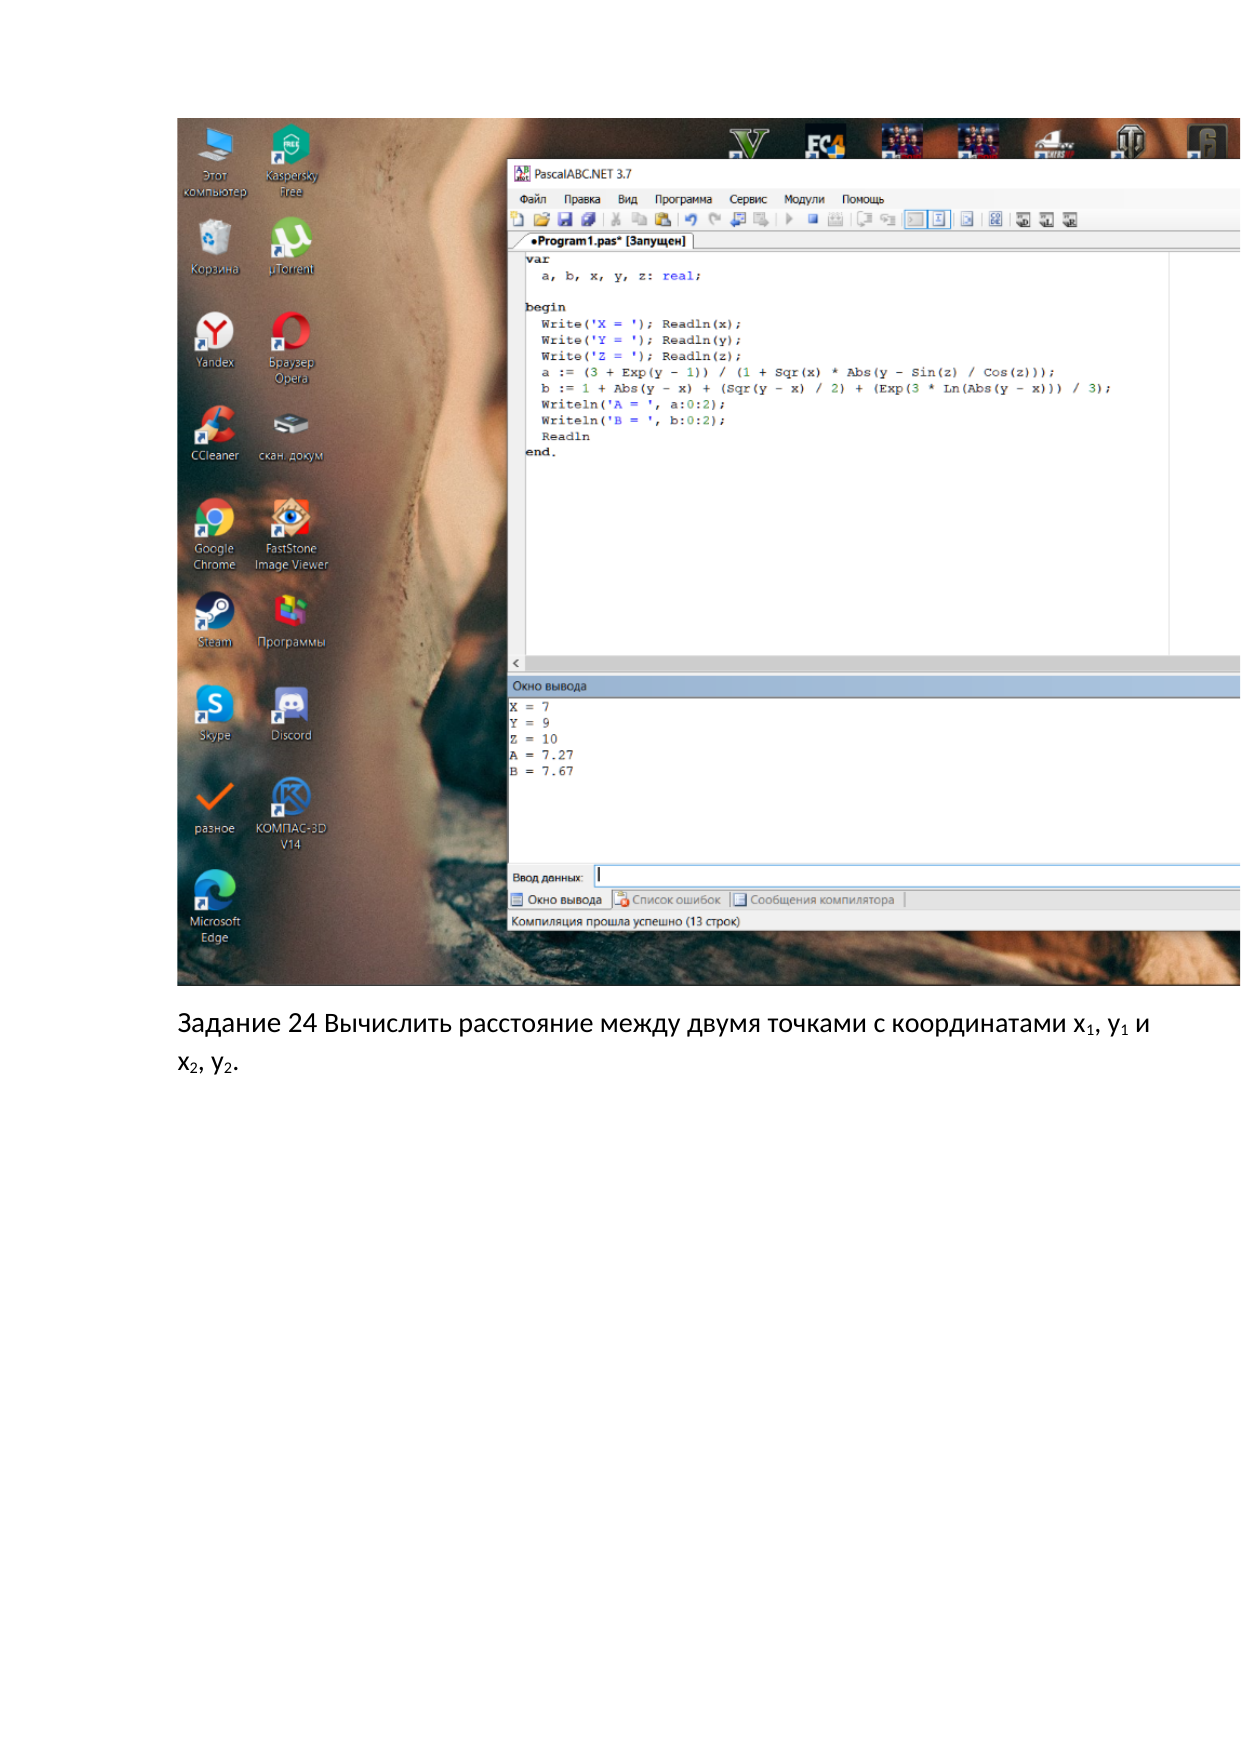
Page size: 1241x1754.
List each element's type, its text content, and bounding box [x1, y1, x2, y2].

picture [177, 118, 1241, 986]
text Задание 24 Вычислить расстояние между двумя точками с координатами x1, y1 и x2, y2. [177, 1004, 1152, 1077]
